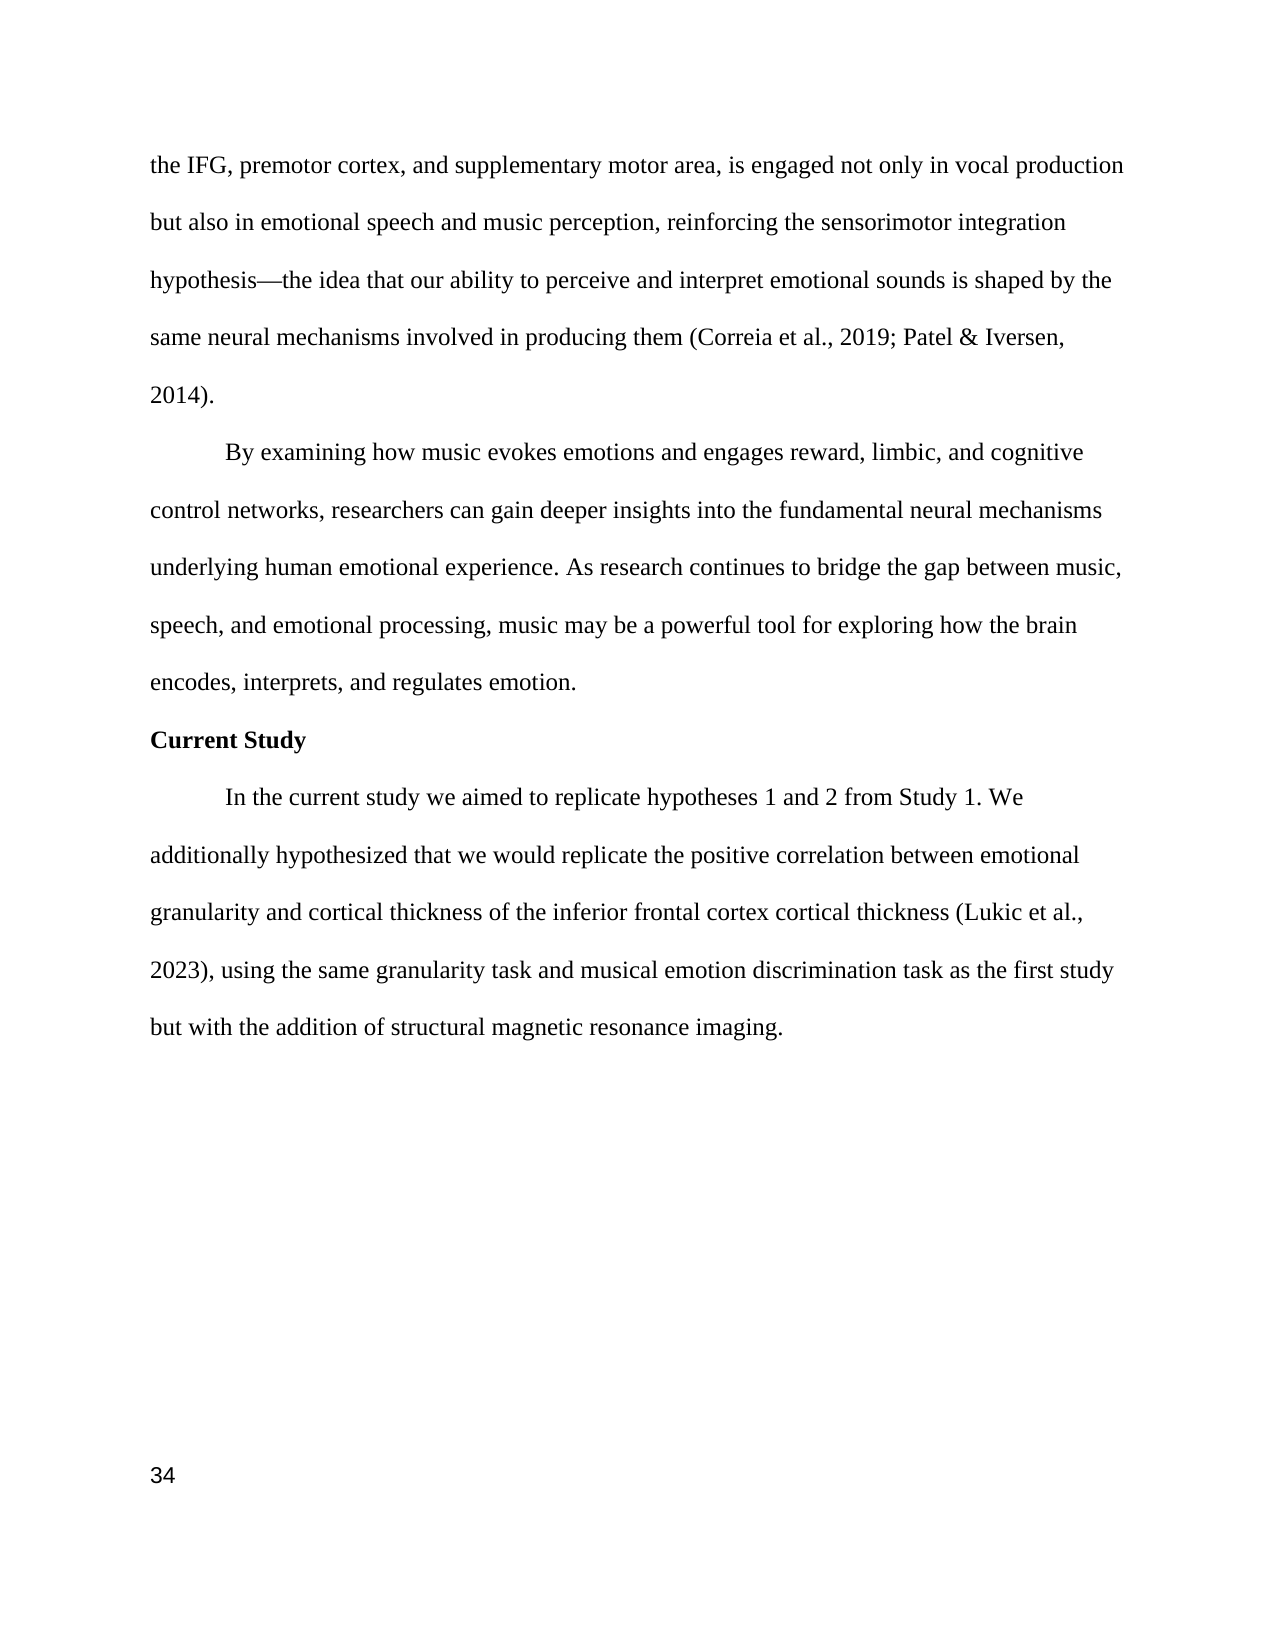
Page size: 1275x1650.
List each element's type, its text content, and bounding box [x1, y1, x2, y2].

text By examining how music evokes emotions and engages reward, limbic, and cognitive control networks, researchers can gain deeper insights into the fundamental neural mechanisms underlying human emotional experience. As research continues to bridge the gap between music, speech, and emotional processing, music may be a powerful tool for exploring how the brain encodes, interprets, and regulates emotion. [150, 437, 1125, 696]
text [150, 150, 1125, 409]
text In the current study we aimed to replicate hypotheses 1 and 2 from Study 1. We additionally hypothesized that we would replicate the positive correlation between emotional granularity and cortical thickness of the inferior frontal cortex cortical thickness (Lukic et al., 2023), using the same granularity task and musical emotion discrimination task as the first study but with the addition of structural magnetic resonance imaging. [150, 782, 1125, 1041]
subtitle Current Study [150, 725, 1125, 754]
